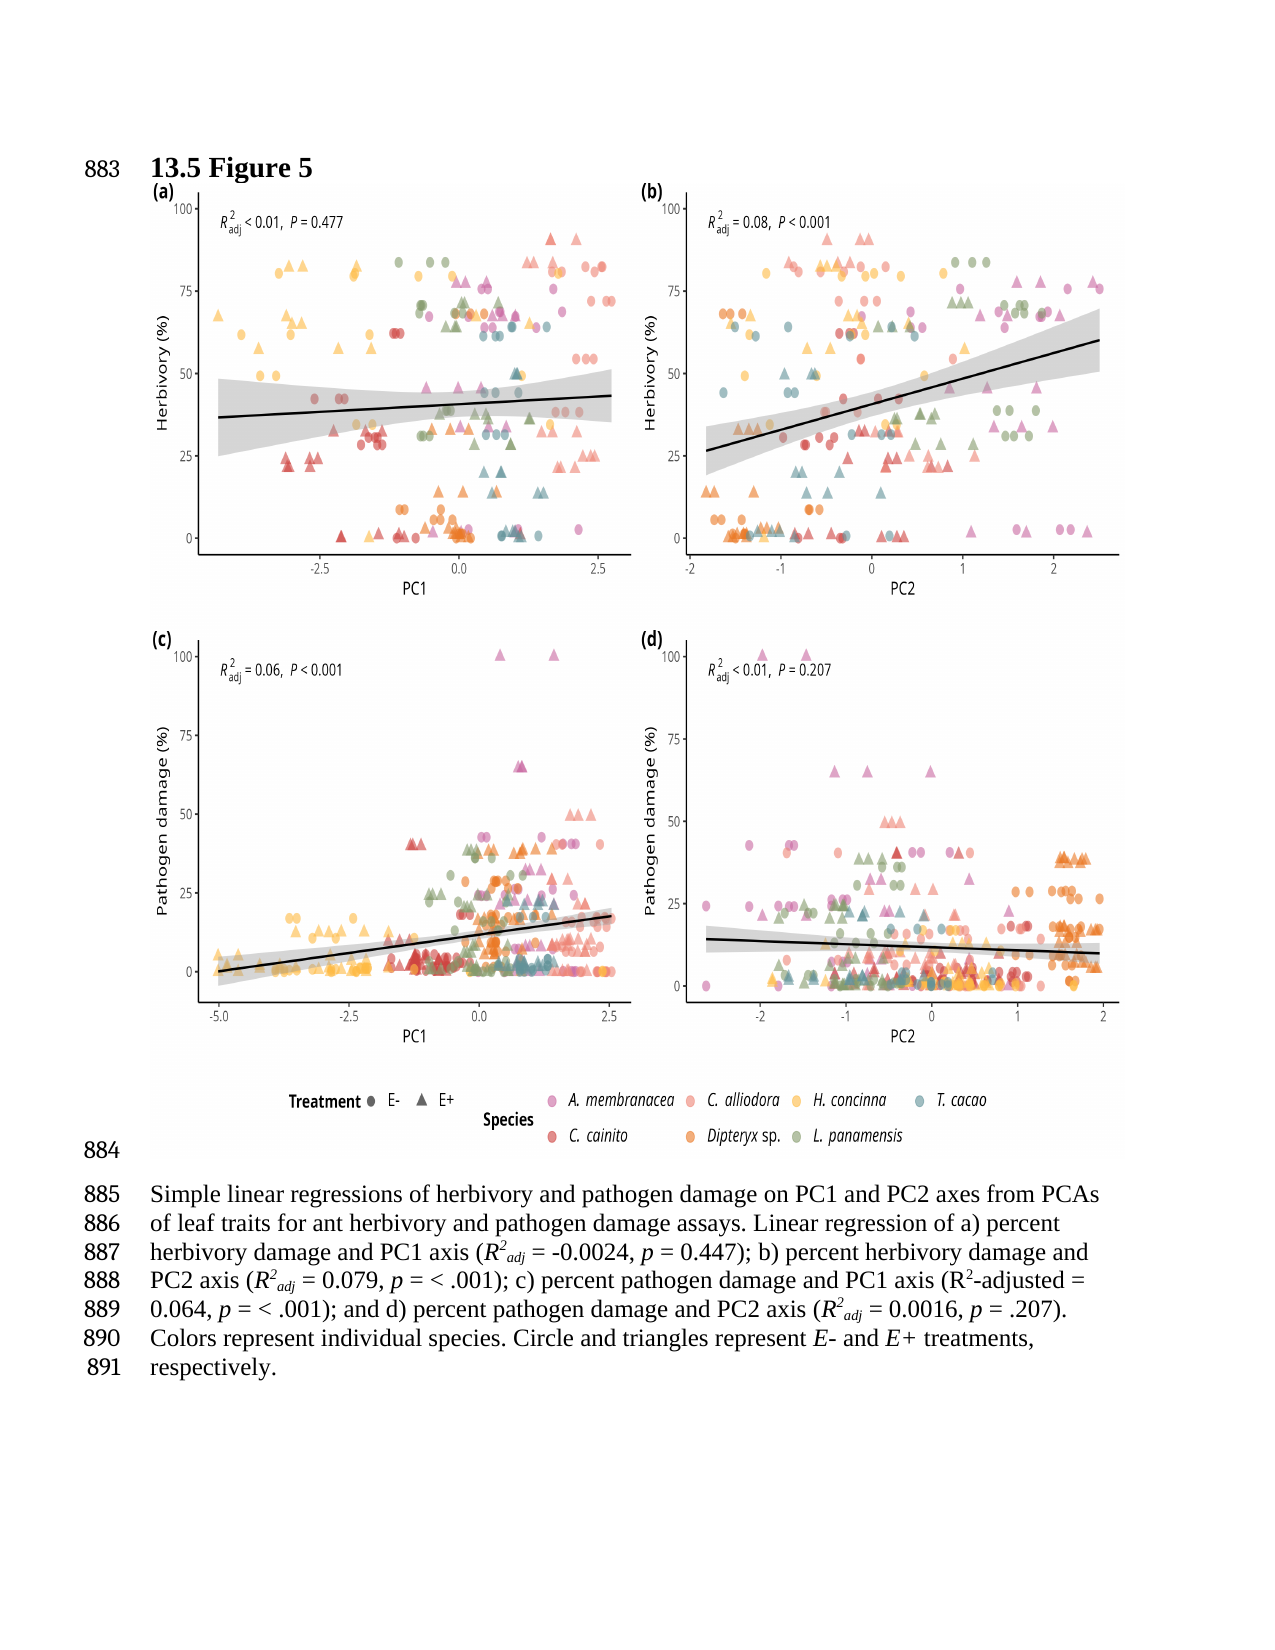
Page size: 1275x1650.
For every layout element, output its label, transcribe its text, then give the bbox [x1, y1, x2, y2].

subtitle 13.5 Figure 5 [150, 150, 1125, 183]
picture [150, 183, 1125, 1159]
text Simple linear regressions of herbivory and pathogen damage on PC1 and PC2 axes from PCAs of leaf traits for ant herbivory and pathogen damage assays. Linear regression of a) percent herbivory damage and PC1 axis (R2adj = -0.0024, p = 0.447); b) percent herbivory damage and PC2 axis (R2adj = 0.079, p = < .001); c) percent pathogen damage and PC1 axis (R2-adjusted = 0.064, p = < .001); and d) percent pathogen damage and PC2 axis (R2adj = 0.0016, p = .207). Colors represent individual species. Circle and triangles represent E- and E+ treatments, respectively. [150, 1179, 1125, 1381]
